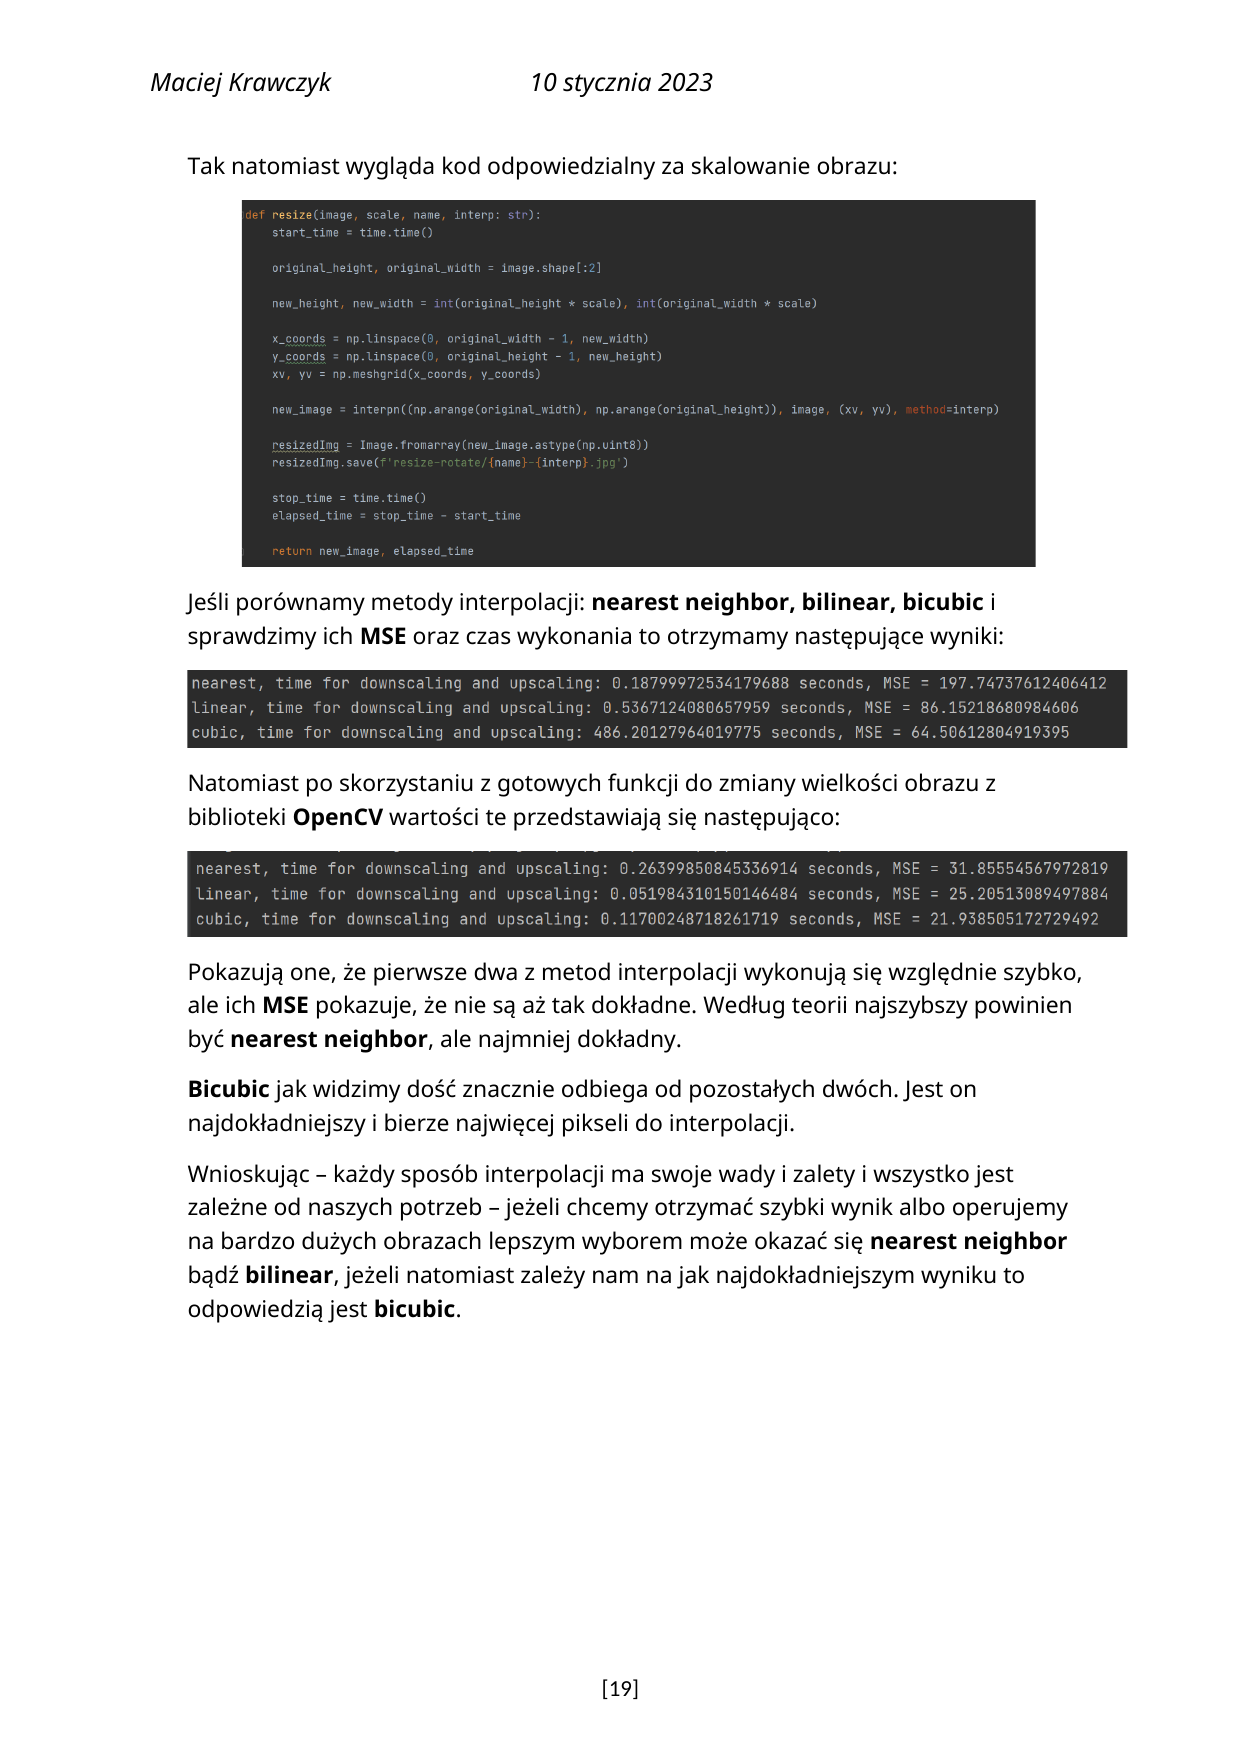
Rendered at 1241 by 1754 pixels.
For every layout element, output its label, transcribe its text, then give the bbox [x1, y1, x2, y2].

text Bicubic jak widzimy dość znacznie odbiega od pozostałych dwóch. Jest on najdokładniejszy i bierze najwięcej pikseli do interpolacji. [187, 1073, 1090, 1138]
picture [187, 670, 1128, 748]
text Pokazują one, że pierwsze dwa z metod interpolacji wykonują się względnie szybko, ale ich MSE pokazuje, że nie są aż tak dokładne. Według teorii najszybszy powinien być nearest neighbor, ale najmniej dokładny. [187, 955, 1090, 1054]
text Wnioskując – każdy sposób interpolacji ma swoje wady i zalety i wszystko jest zależne od naszych potrzeb – jeżeli chcemy otrzymać szybki wynik albo operujemy na bardzo dużych obrazach lepszym wyborem może okazać się nearest neighbor bądź bilinear, jeżeli natomiast zależy nam na jak najdokładniejszym wyniku to odpowiedzią jest bicubic. [187, 1157, 1090, 1324]
text Natomiast po skorzystaniu z gotowych funkcji do zmiany wielkości obrazu z biblioteki OpenCV wartości te przedstawiają się następująco: [187, 767, 1090, 832]
picture [241, 200, 1036, 567]
picture [187, 851, 1128, 937]
text Tak natomiast wygląda kod odpowiedzialny za skalowanie obrazu: [187, 150, 1090, 181]
text Jeśli porównamy metody interpolacji: nearest neighbor, bilinear, bicubic i sprawdzimy ich MSE oraz czas wykonania to otrzymamy następujące wyniki: [187, 586, 1090, 651]
